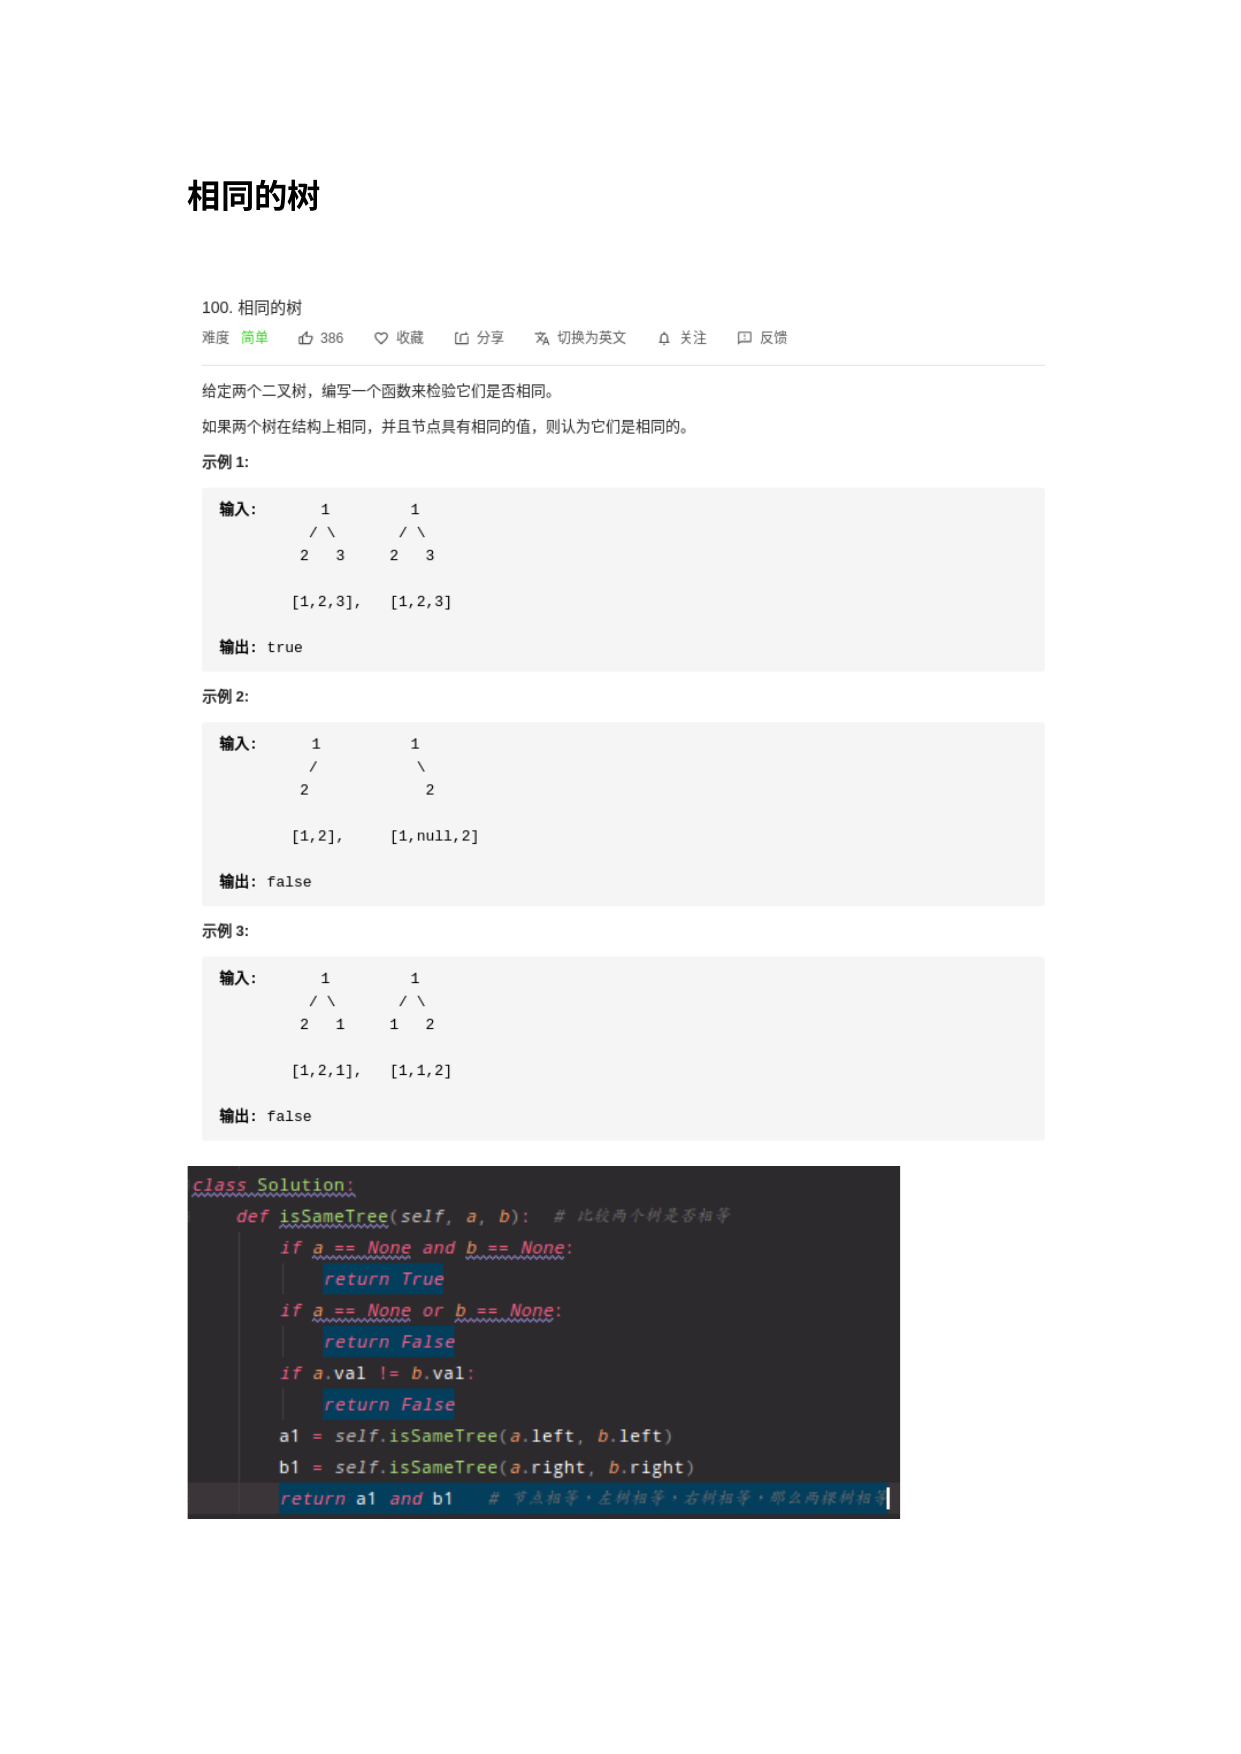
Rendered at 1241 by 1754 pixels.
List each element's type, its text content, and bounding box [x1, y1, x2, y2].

subtitle 相同的树 [187, 162, 1053, 227]
picture [187, 289, 1053, 1151]
picture [187, 1166, 901, 1519]
